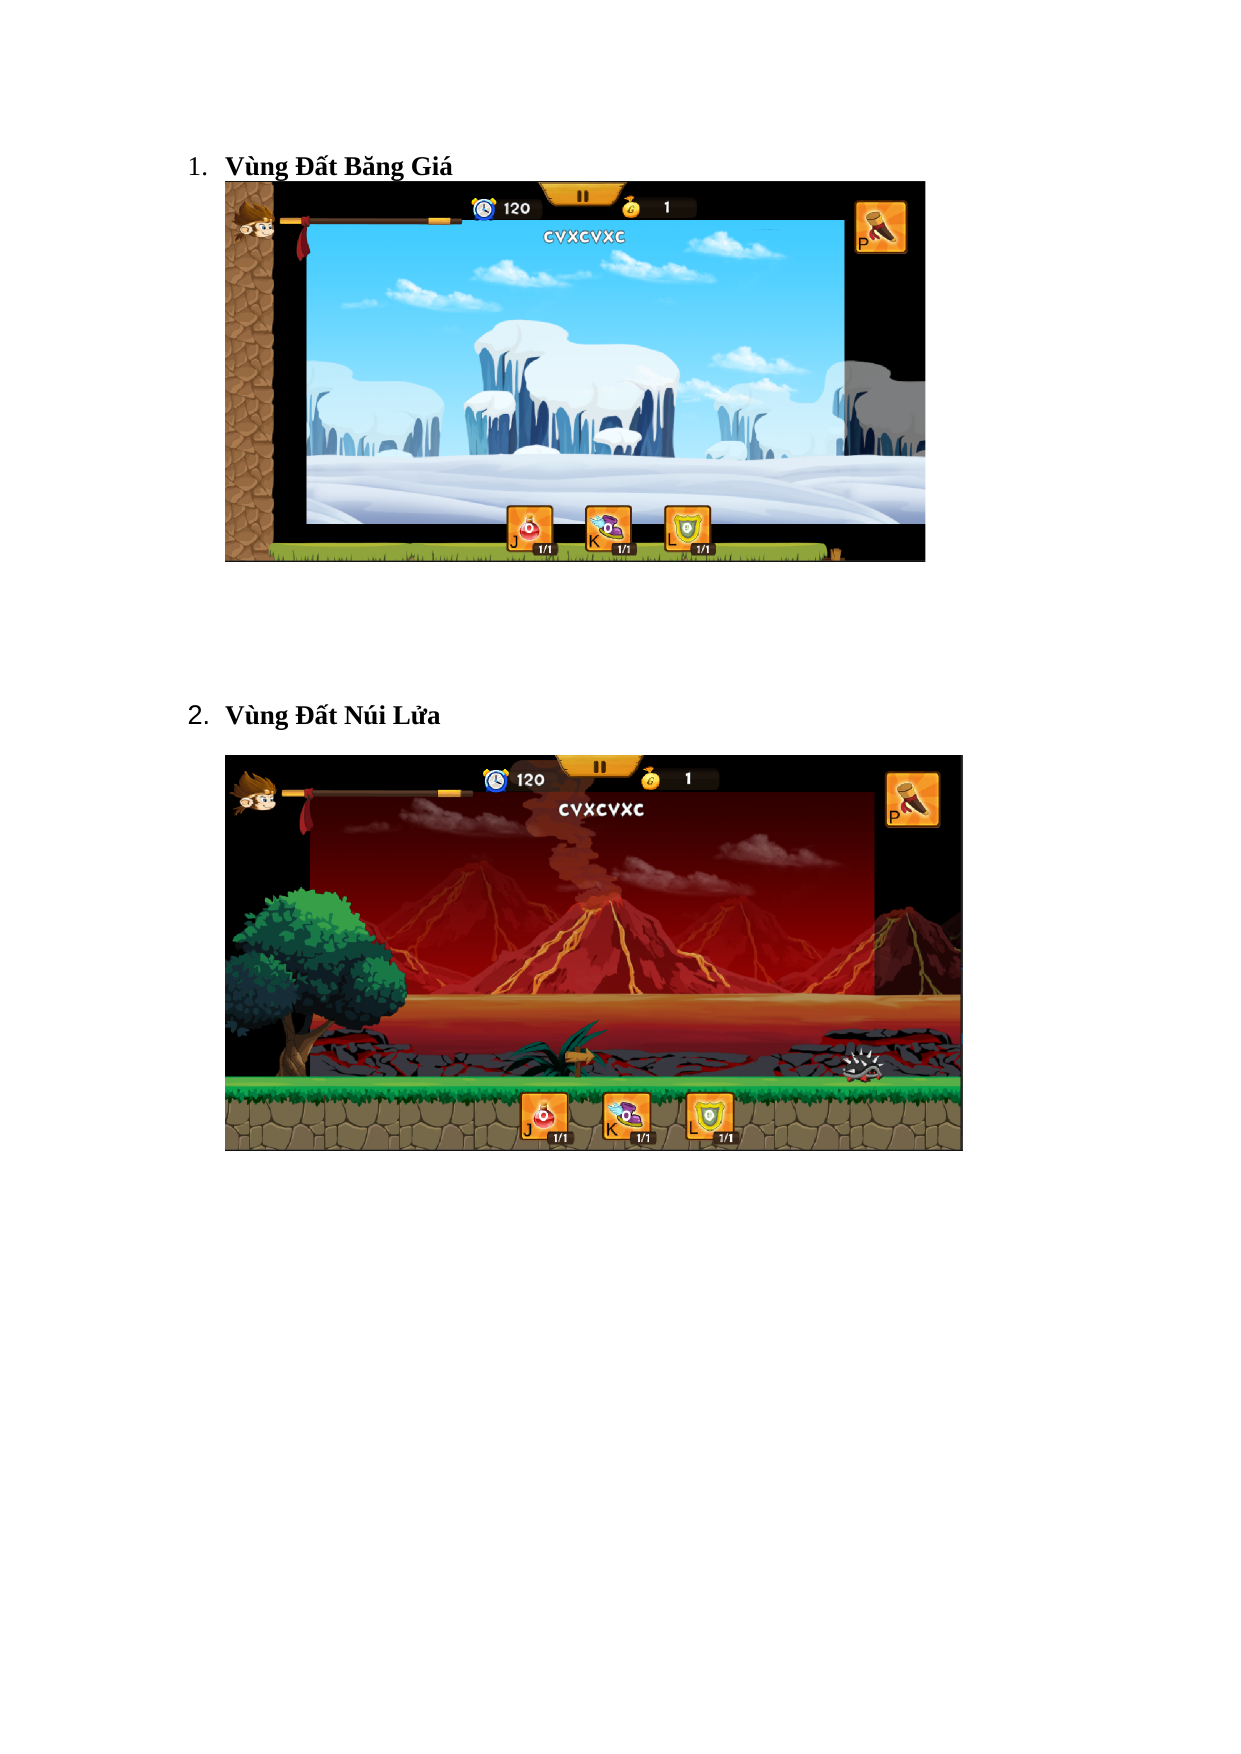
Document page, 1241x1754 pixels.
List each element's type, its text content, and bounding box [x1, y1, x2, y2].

picture [225, 181, 926, 562]
picture [225, 755, 963, 1151]
list Vùng Đất Núi Lửa [187, 699, 1090, 730]
